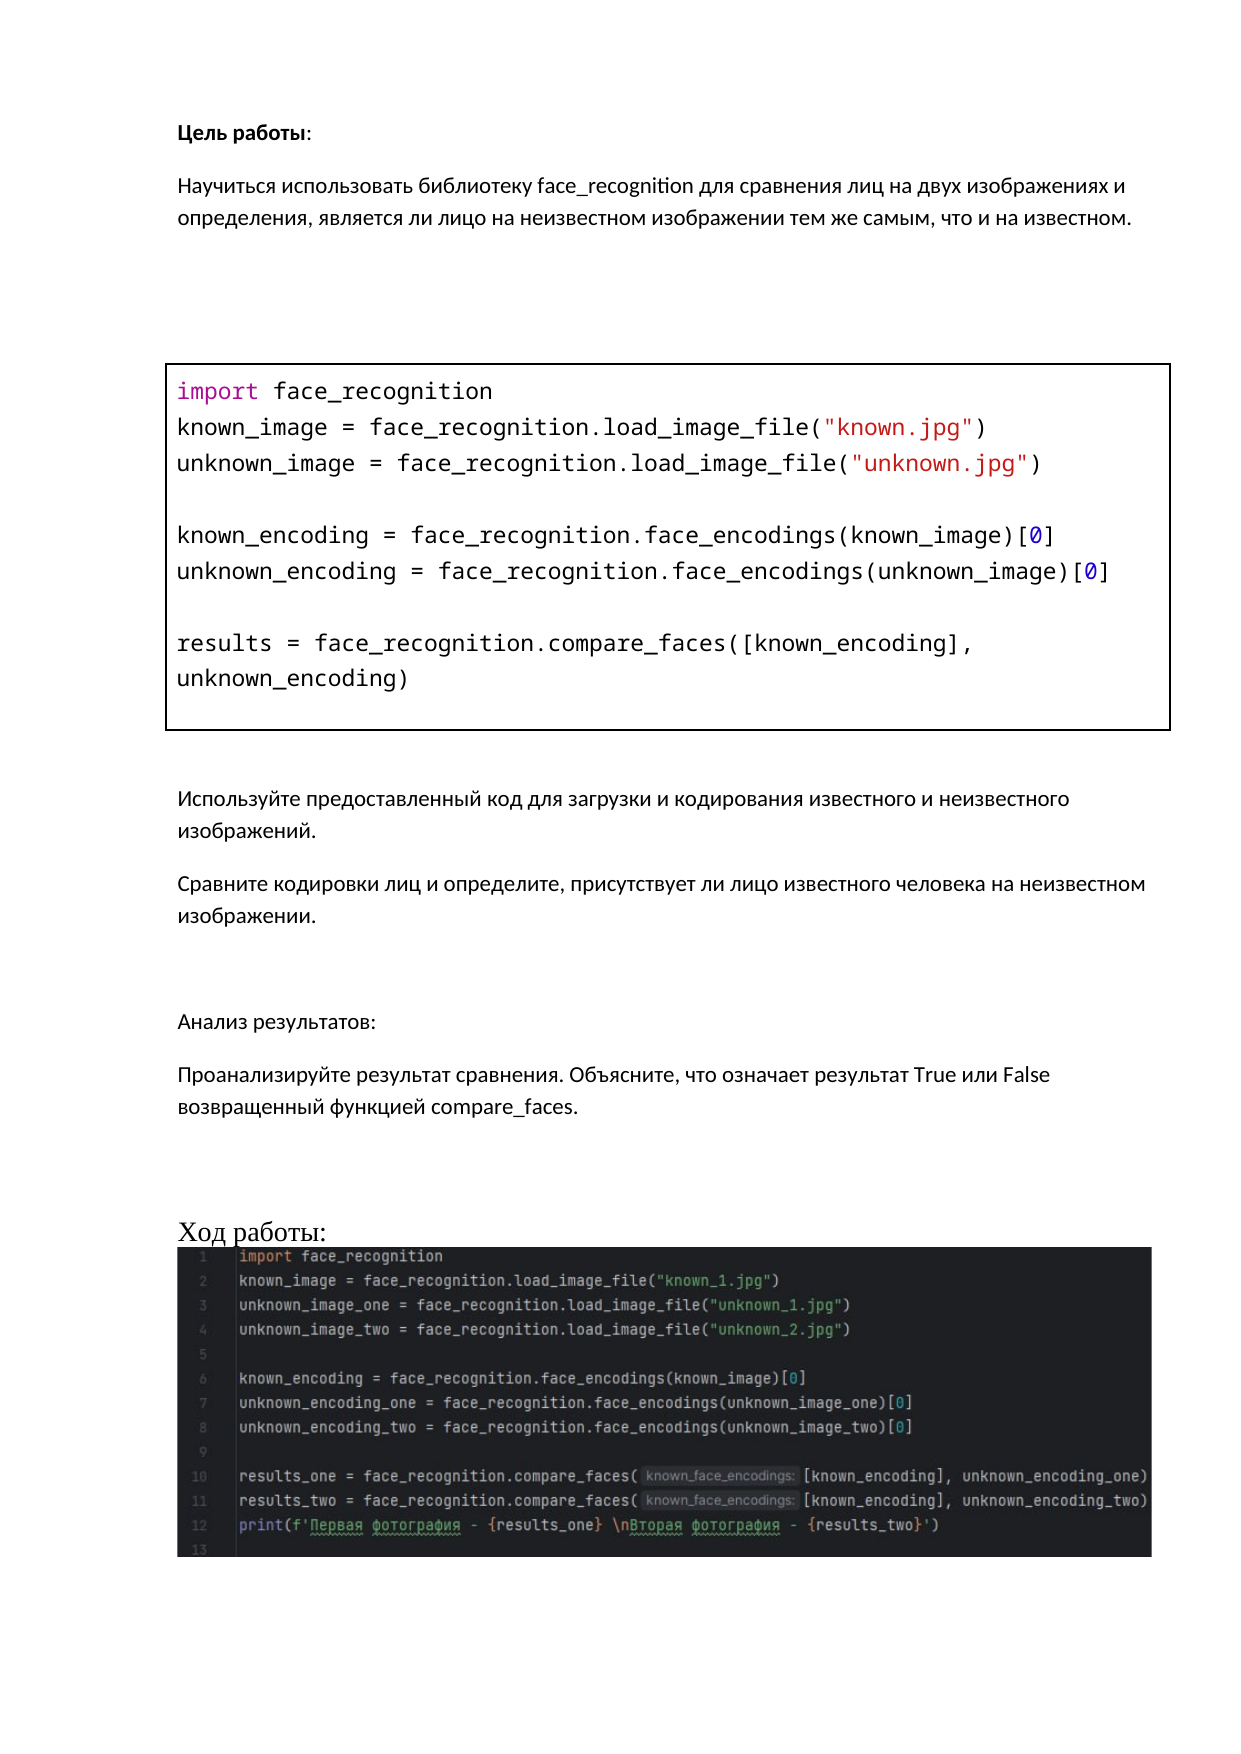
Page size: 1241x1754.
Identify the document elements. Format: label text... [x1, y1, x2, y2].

picture [177, 1247, 1152, 1557]
text Анализ результатов: [177, 1007, 1152, 1035]
text Ход работы: Сравниваемые фото: [177, 1215, 1152, 1247]
text Цель работы: [177, 118, 1152, 146]
text Научиться использовать библиотеку face_recognition для сравнения лиц на двух изображениях и определения, является ли лицо на неизвестном изображении тем же самым, что и на известном. [177, 171, 1152, 231]
text Сравните кодировки лиц и определите, присутствует ли лицо известного человека на неизвестном изображении. [177, 869, 1152, 929]
text Проанализируйте результат сравнения. Объясните, что означает результат True или False возвращенный функцией compare_faces. [177, 1060, 1152, 1121]
table_header import face_recognition known_image = face_recognition.load_image_file("known.jpg") unknown_image = face_recognition.load_image_file("unknown.jpg") known_encoding = face_recognition.face_encodings(known_image)[0] unknown_encoding = face_recognition.face_encodings(unknown_image)[0] results = face_recognition.compare_faces([known_encoding], unknown_encoding) [167, 365, 1169, 729]
text Используйте предоставленный код для загрузки и кодирования известного и неизвестного изображений. [177, 784, 1152, 844]
